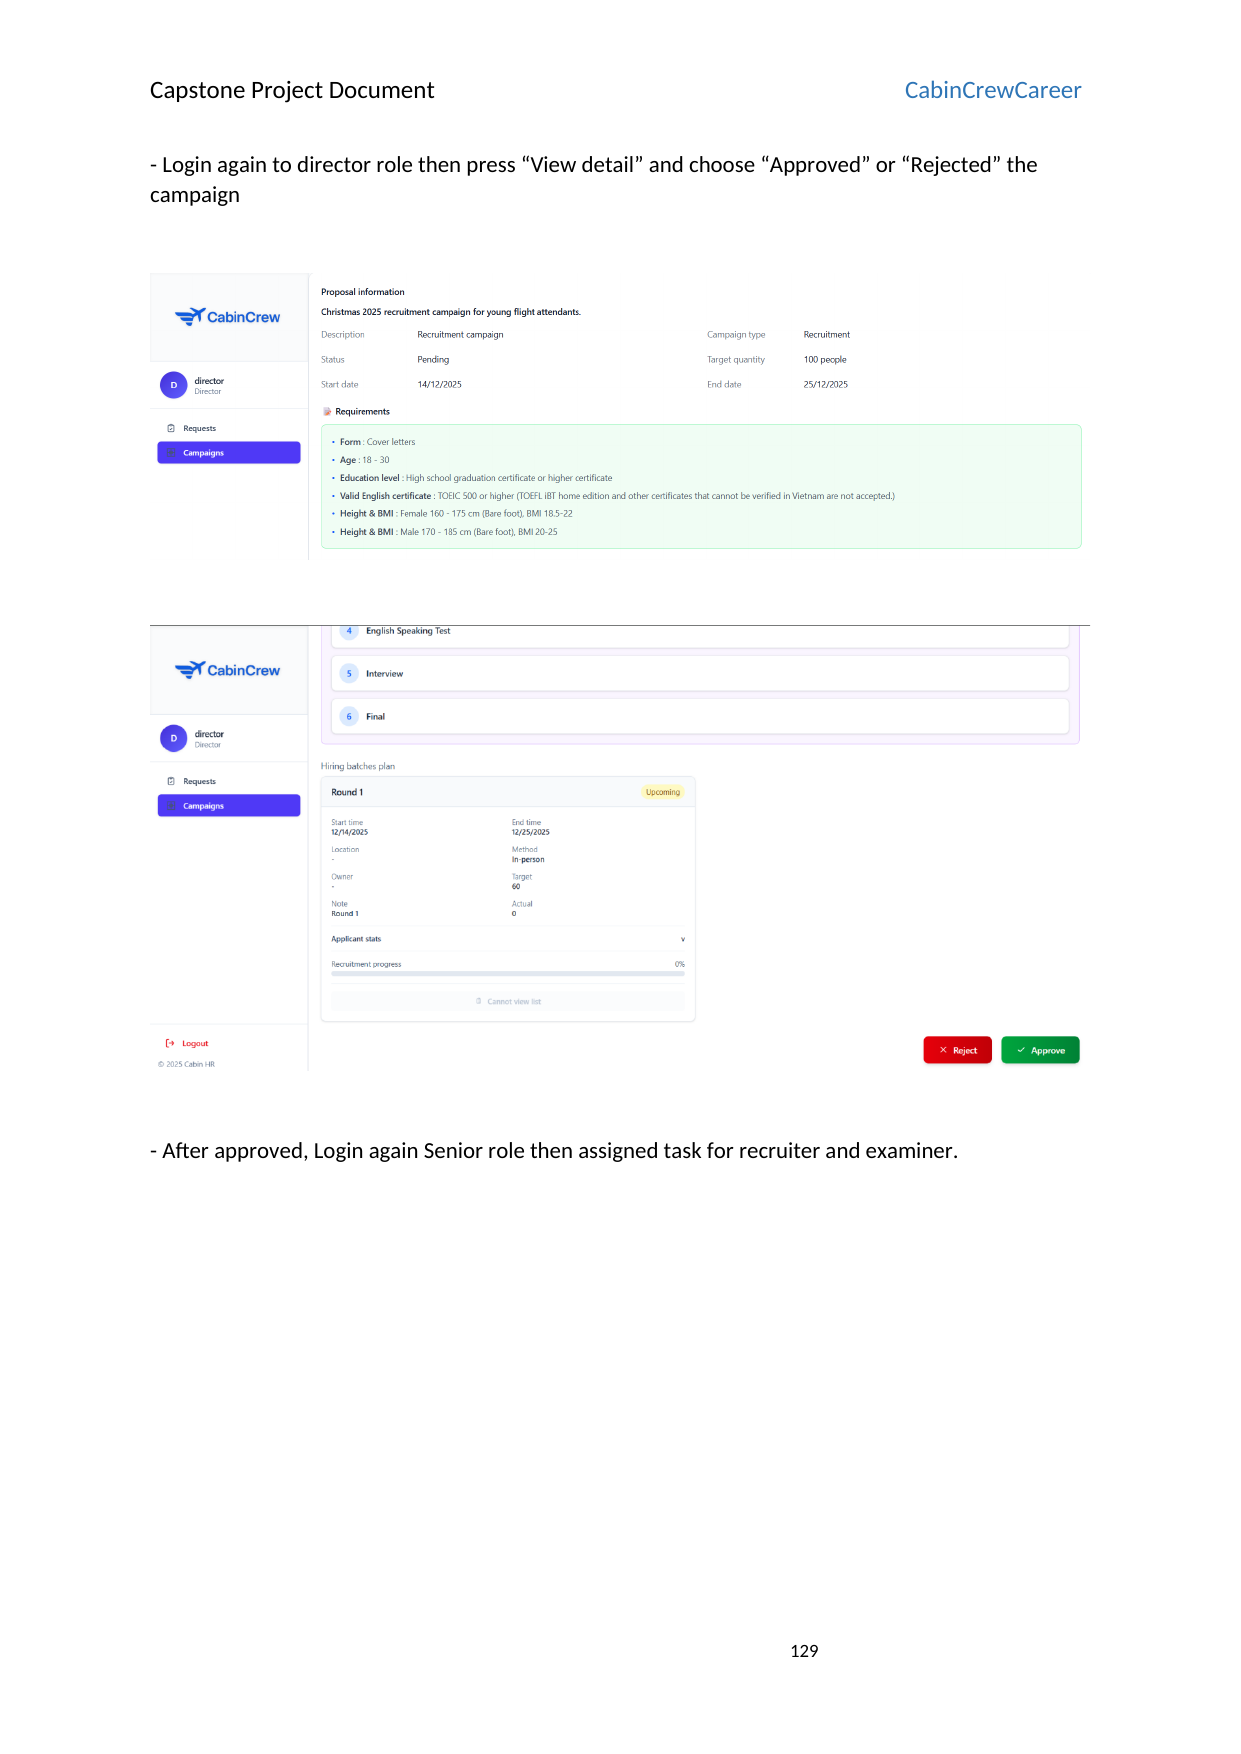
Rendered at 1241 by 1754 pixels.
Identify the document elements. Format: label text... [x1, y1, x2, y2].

text - After approved, Login again Senior role then assigned task for recruiter and examiner. [150, 1136, 1090, 1164]
text - Login again to director role then press “View detail” and choose “Approved” or “Rejected” the campaign [150, 150, 1090, 208]
picture [150, 625, 1091, 1071]
picture [150, 273, 1091, 560]
